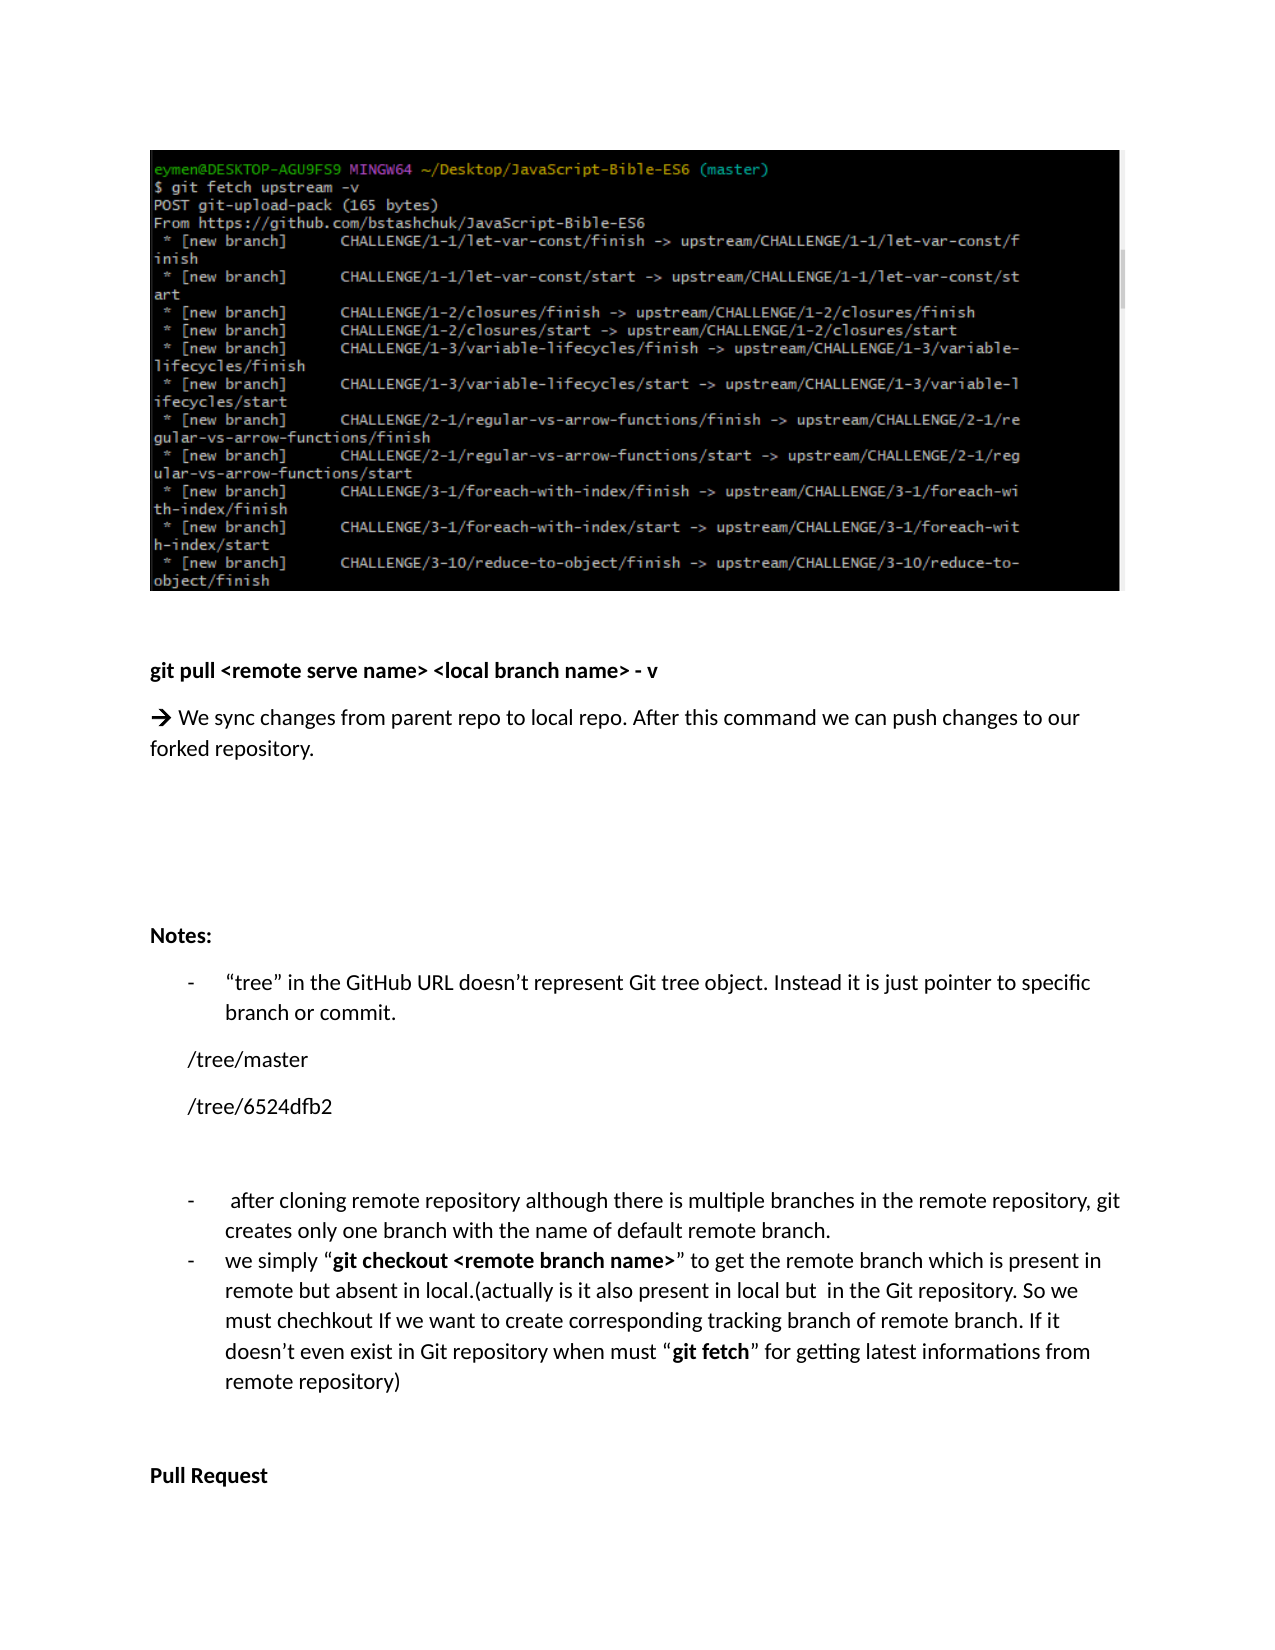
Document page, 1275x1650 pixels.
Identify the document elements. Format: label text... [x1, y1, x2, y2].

text /tree/master [187, 1045, 1125, 1073]
list we simply “git checkout <remote branch name>” to get the remote branch which is present in remote but absent in local.(actually is it also present in local but in the Git repository. So we must chechkout If we want to create corresponding tracking branch of remote branch. If it doesn’t even exist in Git repository when must “git fetch” for getting latest informations from remote repository) [187, 1246, 1125, 1395]
text Notes: [150, 921, 1125, 949]
list “tree” in the GitHub URL doesn’t represent Git tree object. Instead it is just pointer to specific branch or commit. [187, 968, 1125, 1026]
text We sync changes from parent repo to local repo. After this command we can push changes to our forked repository. [150, 703, 1125, 762]
text git pull <remote serve name> <local branch name> - v [150, 657, 1125, 685]
text /tree/6524dfb2 [187, 1092, 1125, 1120]
text Pull Request [150, 1461, 1125, 1489]
picture [150, 150, 1125, 591]
list after cloning remote repository although there is multiple branches in the remote repository, git creates only one branch with the name of default remote branch. [187, 1186, 1125, 1244]
